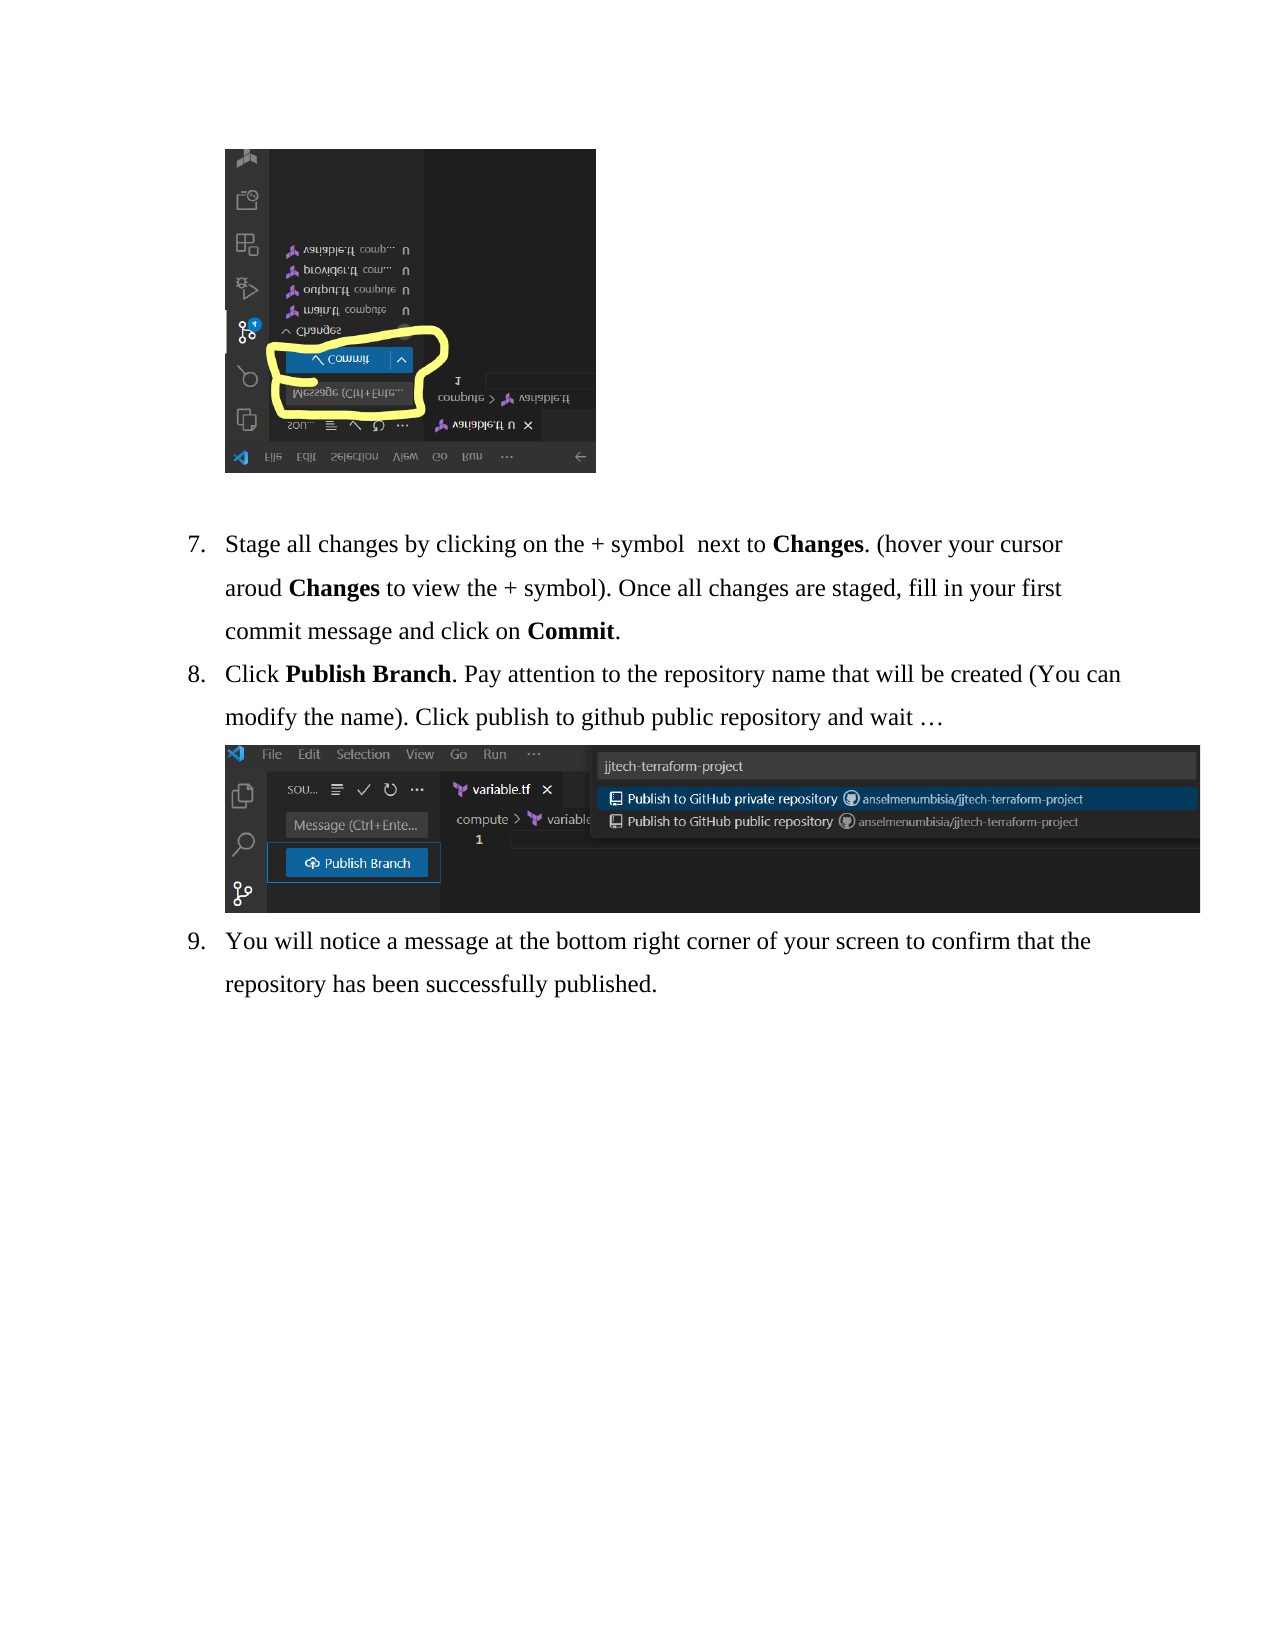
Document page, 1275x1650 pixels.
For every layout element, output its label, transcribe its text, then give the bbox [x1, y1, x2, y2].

list Stage all changes by clicking on the + symbol next to Changes. (hover your cursor aroud Changes to view the + symbol). Once all changes are staged, fill in your first commit message and click on Commit. [187, 529, 1125, 644]
list You will notice a message at the bottom right corner of your screen to confirm that the repository has been successfully published. [187, 926, 1125, 998]
picture [225, 745, 1200, 913]
list Click Publish Branch. Pay attention to the repository name that will be created (You can modify the name). Click publish to github public repository and wait … [187, 659, 1125, 731]
picture [225, 149, 596, 473]
